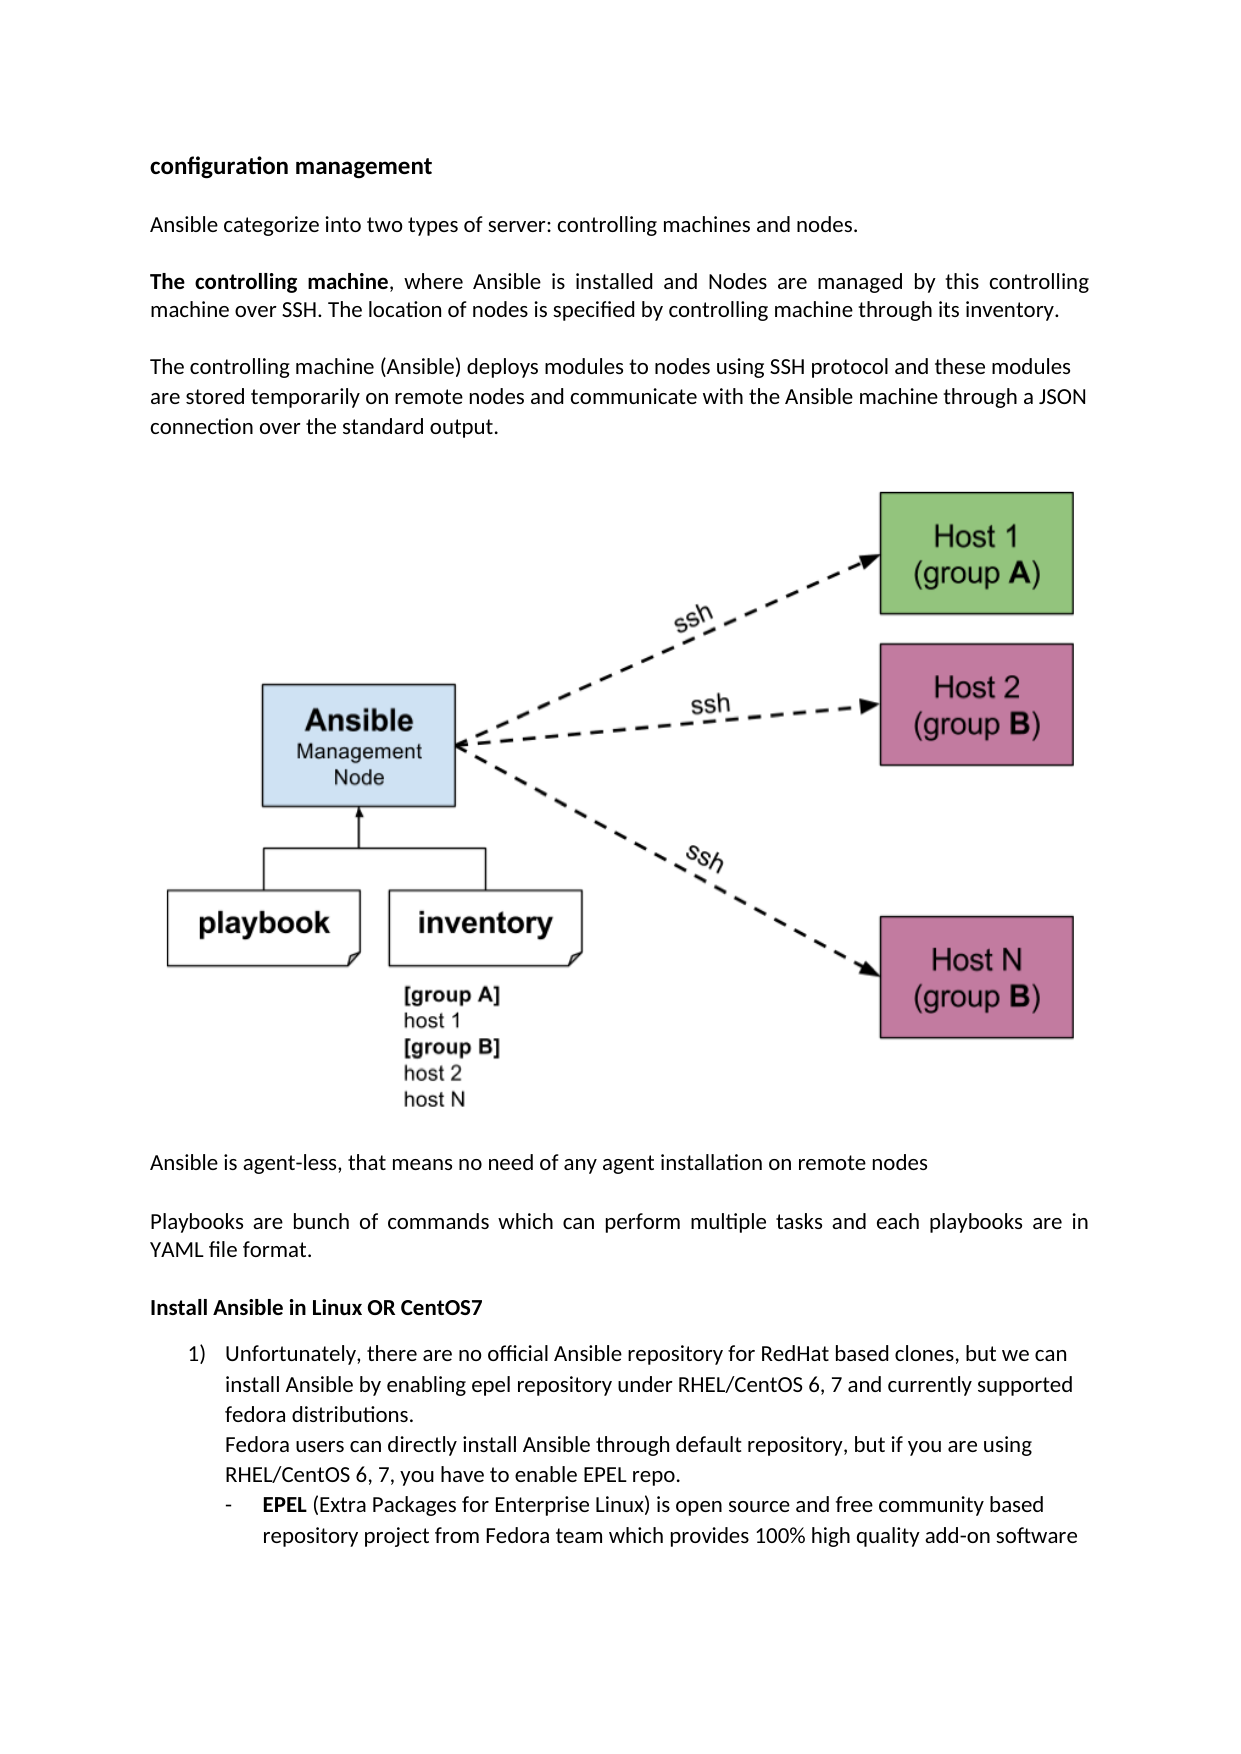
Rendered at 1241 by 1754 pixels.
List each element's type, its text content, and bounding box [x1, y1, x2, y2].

list Unfortunately, there are no official Ansible repository for RedHat based clones, but we can install Ansible by enabling epel repository under RHEL/CentOS 6, 7 and currently supported fedora distributions. [187, 1339, 1090, 1428]
text The controlling machine, where Ansible is installed and Nodes are managed by this controlling machine over SSH. The location of nodes is specified by controlling machine through its inventory. [150, 267, 1090, 323]
text Install Ansible in Linux OR CentOS7 [150, 1293, 1090, 1321]
text Ansible is agent-less, that means no need of any agent installation on remote nodes [150, 1148, 1090, 1176]
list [225, 1491, 1090, 1549]
list Fedora users can directly install Ansible through default repository, but if you are using RHEL/CentOS 6, 7, you have to enable EPEL repo. [225, 1430, 1090, 1488]
text The controlling machine (Ansible) deploys modules to nodes using SSH protocol and these modules are stored temporarily on remote nodes and communicate with the Ansible machine through a JSON connection over the standard output. [150, 352, 1090, 441]
picture [150, 459, 1091, 1130]
text Playbooks are bunch of commands which can perform multiple tasks and each playbooks are in YAML file format. [150, 1207, 1090, 1263]
text configuration management [150, 150, 1090, 181]
text Ansible categorize into two types of server: controlling machines and nodes. [150, 210, 1090, 238]
